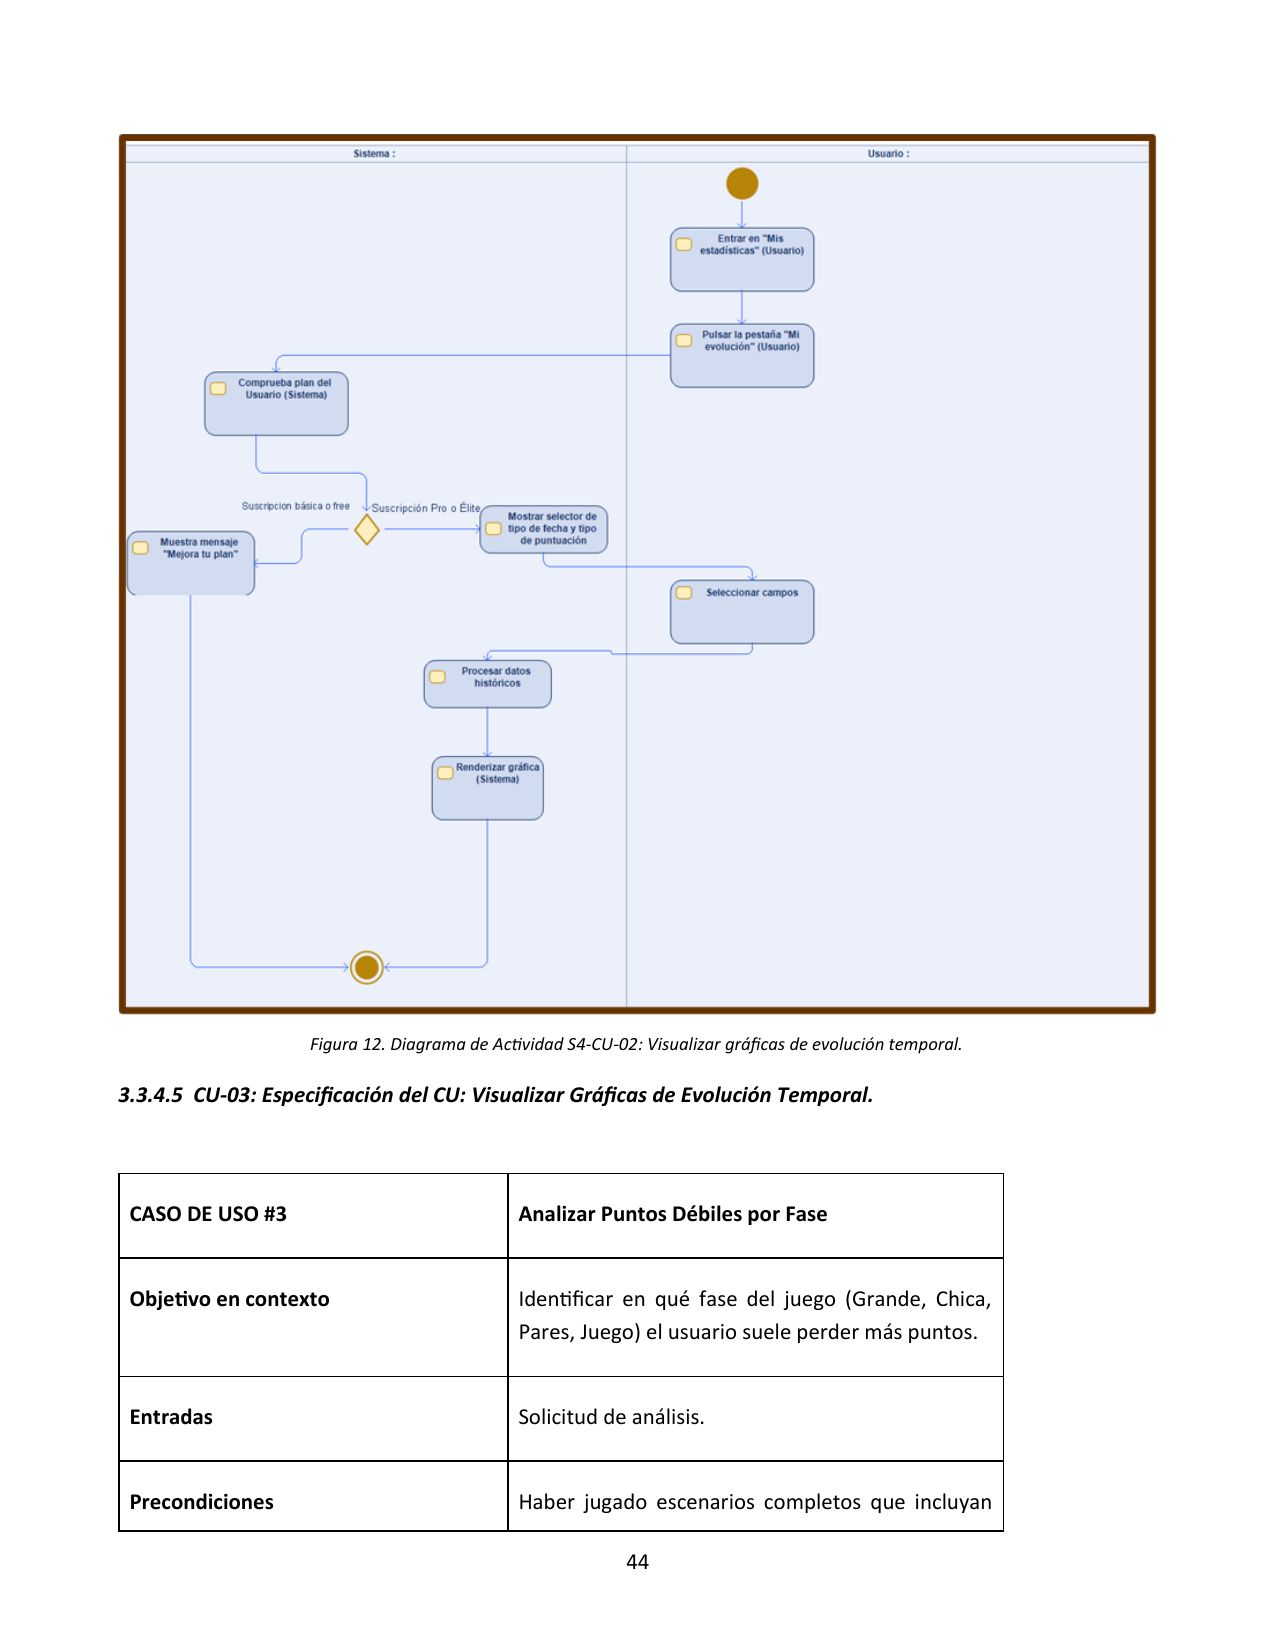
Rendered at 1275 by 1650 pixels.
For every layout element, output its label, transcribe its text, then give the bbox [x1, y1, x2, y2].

table_cell Solicitud de análisis. [509, 1377, 1003, 1460]
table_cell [509, 1462, 1003, 1530]
picture [118, 133, 1157, 1015]
table_header CASO DE USO #3 [120, 1174, 507, 1257]
list CU-03: Especificación del CU: Visualizar Gráficas de Evolución Temporal. [118, 1080, 1157, 1108]
table_cell Identificar en qué fase del juego (Grande, Chica, Pares, Juego) el usuario suele perder más puntos. [509, 1259, 1003, 1376]
table_header Analizar Puntos Débiles por Fase [509, 1174, 1003, 1257]
table_cell Objetivo en contexto [120, 1259, 507, 1376]
text Figura 12. Diagrama de Actividad S4-CU-02: Visualizar gráficas de evolución temporal. [118, 1032, 1157, 1055]
table_cell Entradas [120, 1377, 507, 1460]
table_cell Precondiciones [120, 1462, 507, 1530]
